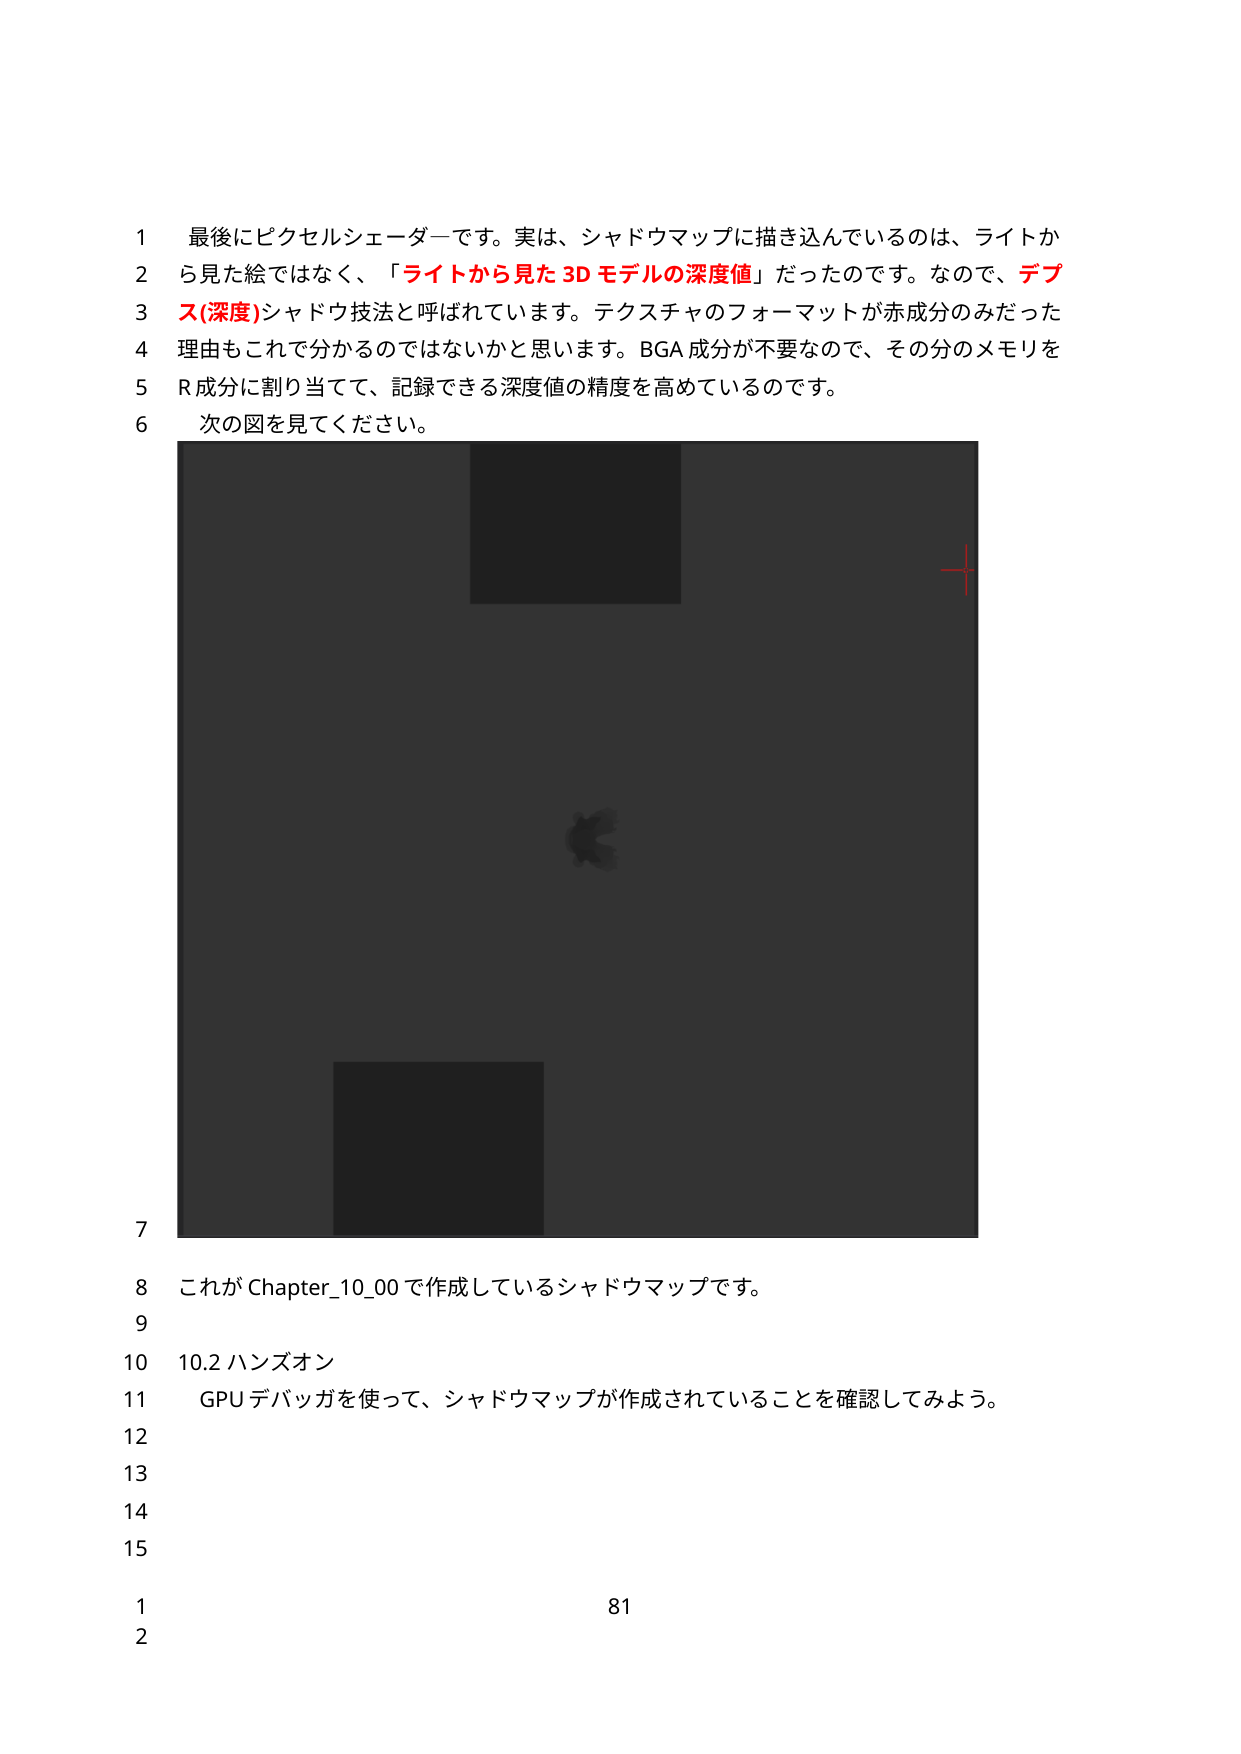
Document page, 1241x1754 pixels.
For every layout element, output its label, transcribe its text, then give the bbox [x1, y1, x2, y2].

text 次の図を見てください。 [177, 404, 1063, 442]
subtitle 10.2 ハンズオン [177, 1342, 1063, 1379]
text GPUデバッガを使って、シャドウマップが作成されていることを確認してみよう。 [177, 1379, 1063, 1417]
picture [177, 441, 979, 1238]
text これがChapter_10_00で作成しているシャドウマップです。 [177, 1267, 1063, 1304]
text 最後にピクセルシェーダ―です。実は、シャドウマップに描き込んでいるのは、ライトから見た絵ではなく、「ライトから見た3Dモデルの深度値」だったのです。なので、デプス(深度)シャドウ技法と呼ばれています。テクスチャのフォーマットが赤成分のみだった理由もこれで分かるのではないかと思います。BGA成分が不要なので、その分のメモリをR成分に割り当てて、記録できる深度値の精度を高めているのです。 [177, 217, 1063, 404]
